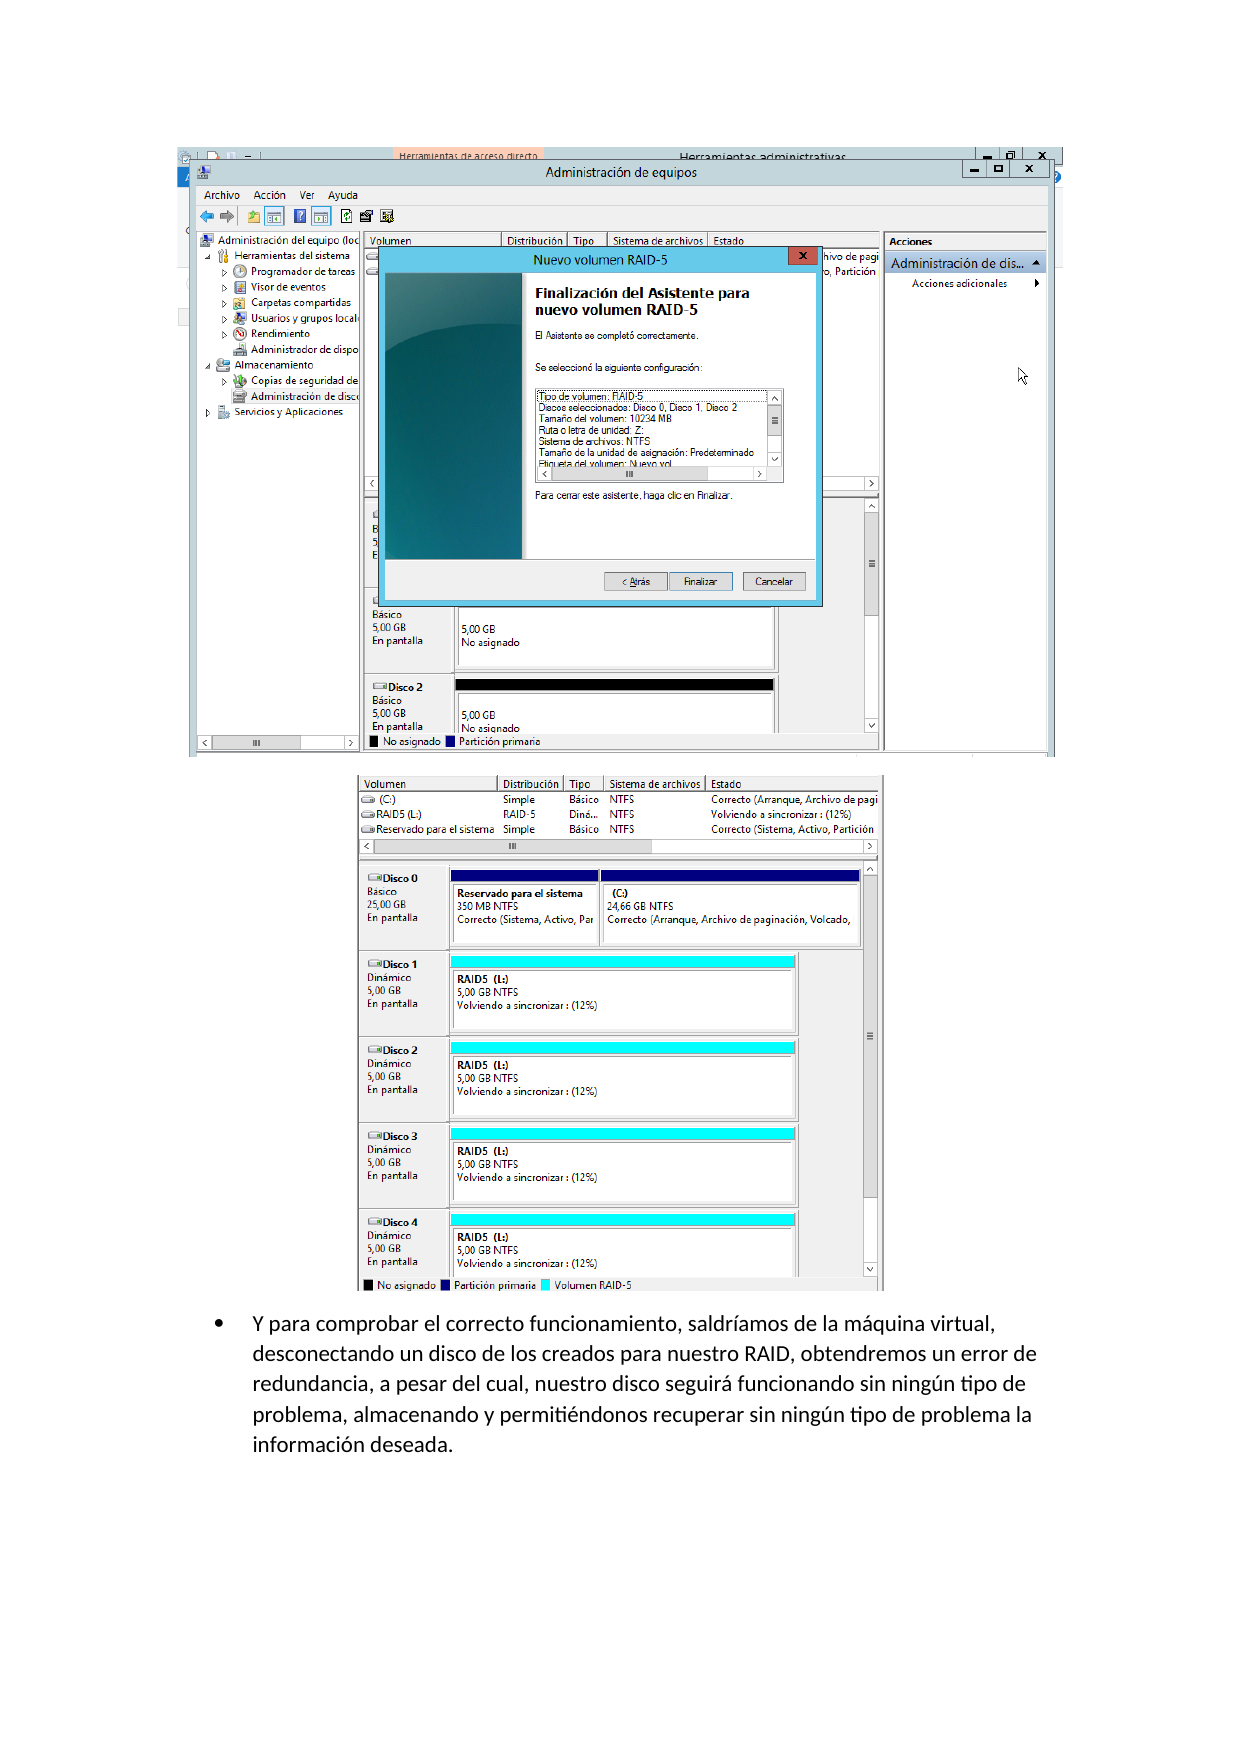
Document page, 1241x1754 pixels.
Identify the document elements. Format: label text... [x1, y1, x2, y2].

list Y para comprobar el correcto funcionamiento, saldríamos de la máquina virtual, desconectando un disco de los creados para nuestro RAID, obtendremos un error de redundancia, a pesar del cual, nuestro disco seguirá funcionando sin ningún tipo de problema, almacenando y permitiéndonos recuperar sin ningún tipo de problema la información deseada. [215, 1309, 1063, 1458]
